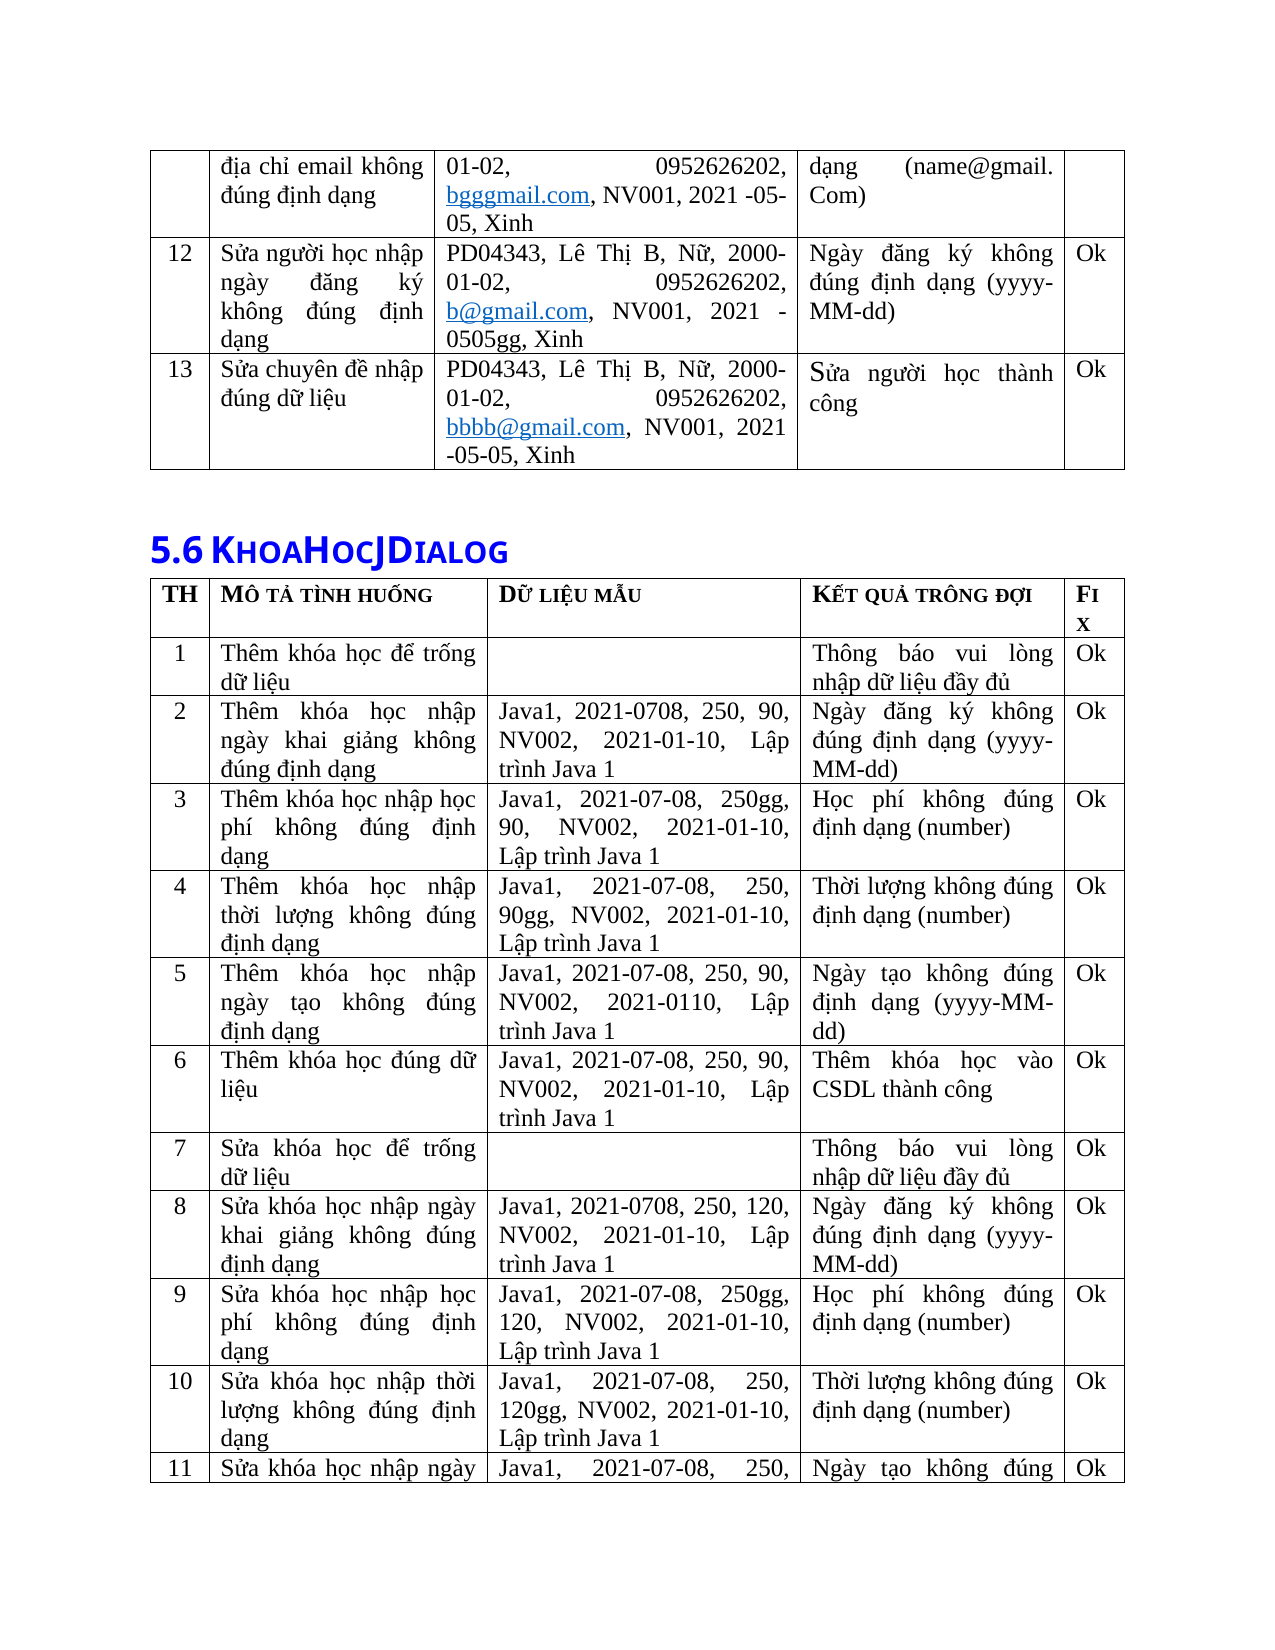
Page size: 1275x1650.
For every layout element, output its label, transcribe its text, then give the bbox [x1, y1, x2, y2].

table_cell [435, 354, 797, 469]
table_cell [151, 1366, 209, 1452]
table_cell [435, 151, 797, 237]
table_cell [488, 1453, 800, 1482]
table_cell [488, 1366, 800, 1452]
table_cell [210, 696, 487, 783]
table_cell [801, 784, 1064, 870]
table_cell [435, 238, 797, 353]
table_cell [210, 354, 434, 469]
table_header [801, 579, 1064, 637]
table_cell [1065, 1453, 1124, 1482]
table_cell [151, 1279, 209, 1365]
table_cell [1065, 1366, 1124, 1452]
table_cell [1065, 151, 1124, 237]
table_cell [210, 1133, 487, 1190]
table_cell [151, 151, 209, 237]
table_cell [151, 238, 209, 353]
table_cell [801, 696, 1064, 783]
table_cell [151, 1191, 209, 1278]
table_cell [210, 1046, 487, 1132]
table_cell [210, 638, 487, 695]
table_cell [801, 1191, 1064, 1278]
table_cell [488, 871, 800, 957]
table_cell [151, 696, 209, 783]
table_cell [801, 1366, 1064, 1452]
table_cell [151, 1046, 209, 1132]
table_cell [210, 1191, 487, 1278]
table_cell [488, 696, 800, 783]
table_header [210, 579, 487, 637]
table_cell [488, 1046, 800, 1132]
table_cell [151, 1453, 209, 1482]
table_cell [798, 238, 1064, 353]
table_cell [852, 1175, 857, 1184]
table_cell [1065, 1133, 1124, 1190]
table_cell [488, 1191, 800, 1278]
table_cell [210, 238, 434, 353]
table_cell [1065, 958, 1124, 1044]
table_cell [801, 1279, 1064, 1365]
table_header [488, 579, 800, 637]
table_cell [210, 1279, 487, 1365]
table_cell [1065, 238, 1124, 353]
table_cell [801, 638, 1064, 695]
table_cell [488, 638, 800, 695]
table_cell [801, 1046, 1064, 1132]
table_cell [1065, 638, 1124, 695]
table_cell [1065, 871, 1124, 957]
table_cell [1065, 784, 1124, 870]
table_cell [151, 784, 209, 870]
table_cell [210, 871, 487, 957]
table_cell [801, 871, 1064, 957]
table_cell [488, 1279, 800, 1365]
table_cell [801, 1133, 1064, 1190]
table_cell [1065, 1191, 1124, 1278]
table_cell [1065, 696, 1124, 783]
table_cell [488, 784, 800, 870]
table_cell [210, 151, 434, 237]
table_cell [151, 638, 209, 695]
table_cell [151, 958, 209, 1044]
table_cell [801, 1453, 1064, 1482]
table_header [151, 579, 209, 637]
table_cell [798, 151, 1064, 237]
subtitle KhoaHocJDialog [150, 523, 1125, 574]
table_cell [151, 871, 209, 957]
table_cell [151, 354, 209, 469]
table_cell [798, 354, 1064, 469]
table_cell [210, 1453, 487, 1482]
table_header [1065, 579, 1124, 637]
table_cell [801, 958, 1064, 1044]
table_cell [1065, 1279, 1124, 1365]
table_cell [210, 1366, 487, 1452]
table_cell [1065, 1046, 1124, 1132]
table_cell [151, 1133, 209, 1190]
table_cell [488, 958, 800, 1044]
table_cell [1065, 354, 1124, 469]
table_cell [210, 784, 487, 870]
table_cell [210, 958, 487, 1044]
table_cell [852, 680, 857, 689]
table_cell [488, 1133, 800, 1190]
